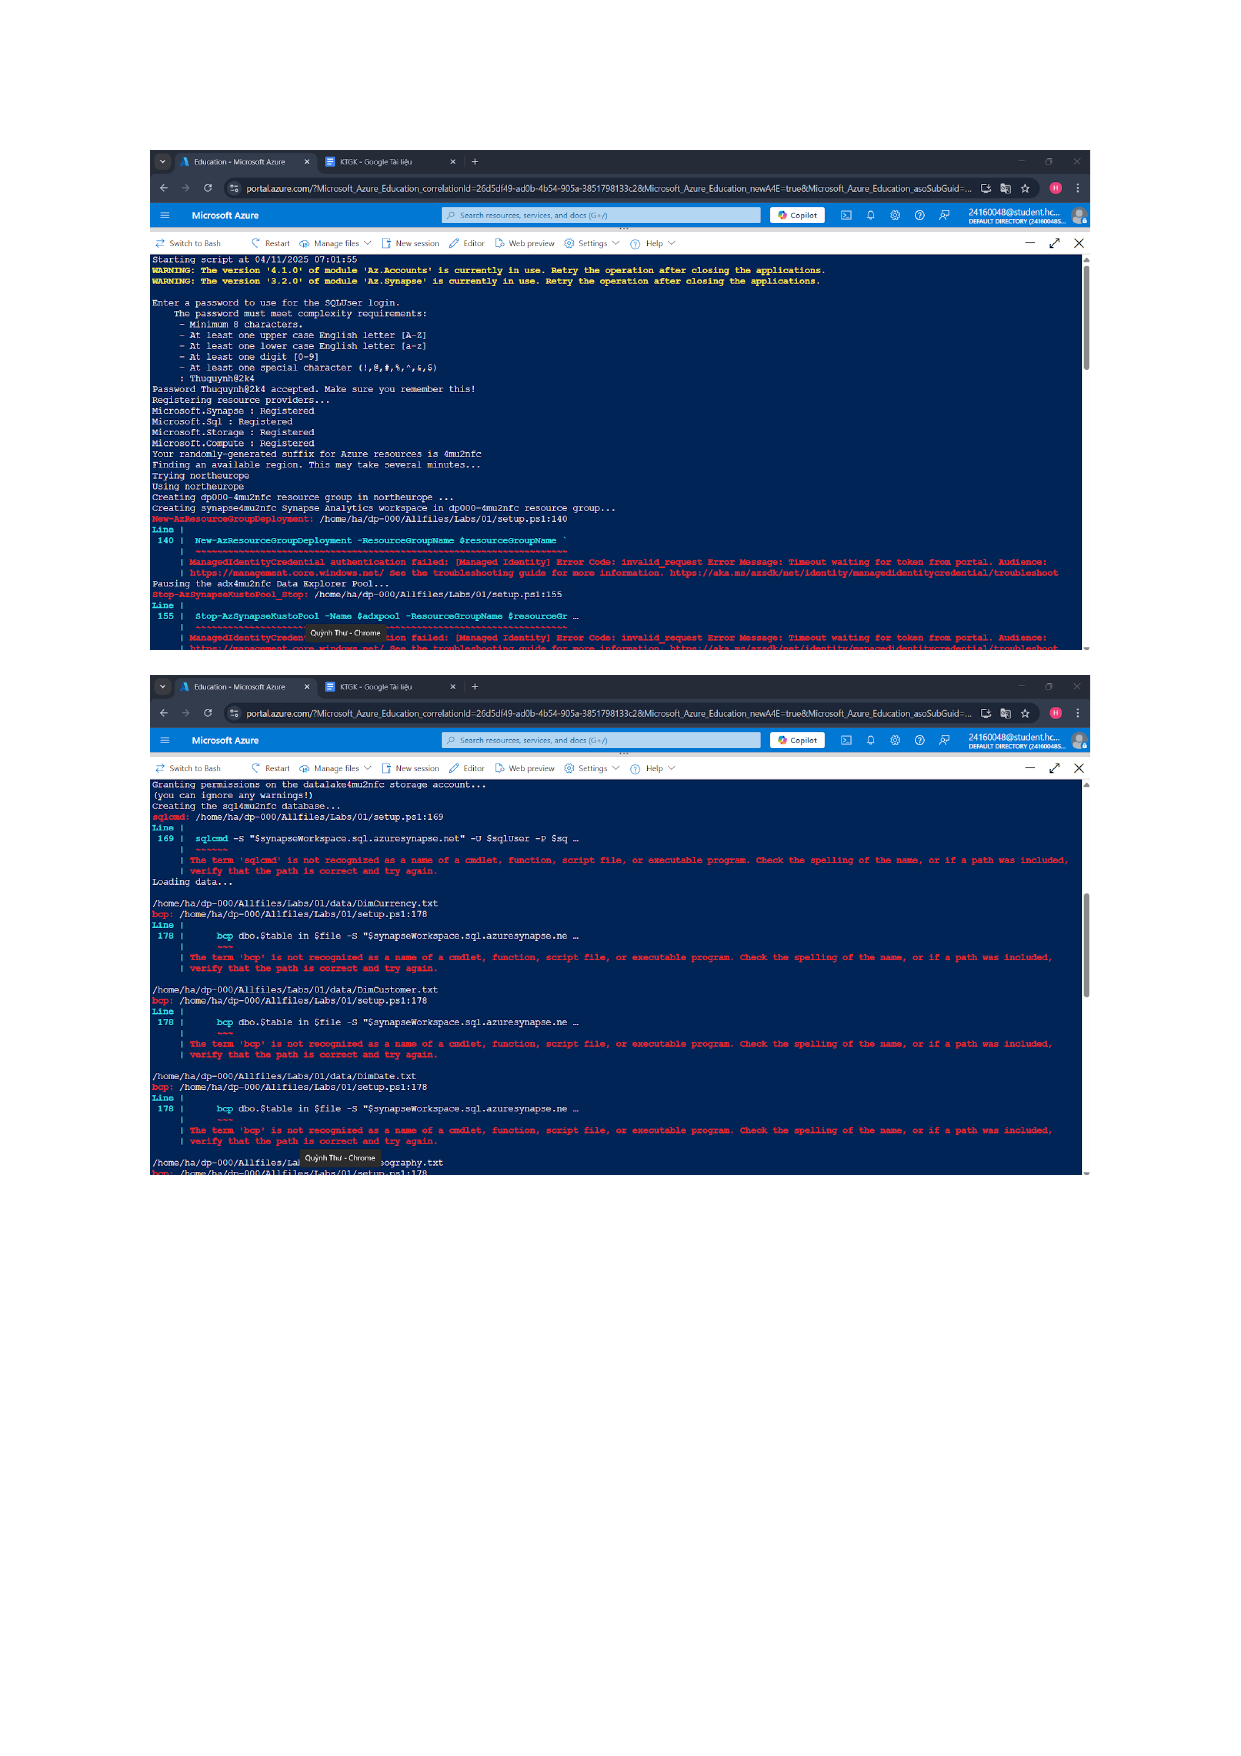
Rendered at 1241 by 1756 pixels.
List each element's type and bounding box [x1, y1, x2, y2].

picture [150, 675, 1091, 1175]
picture [150, 150, 1091, 650]
